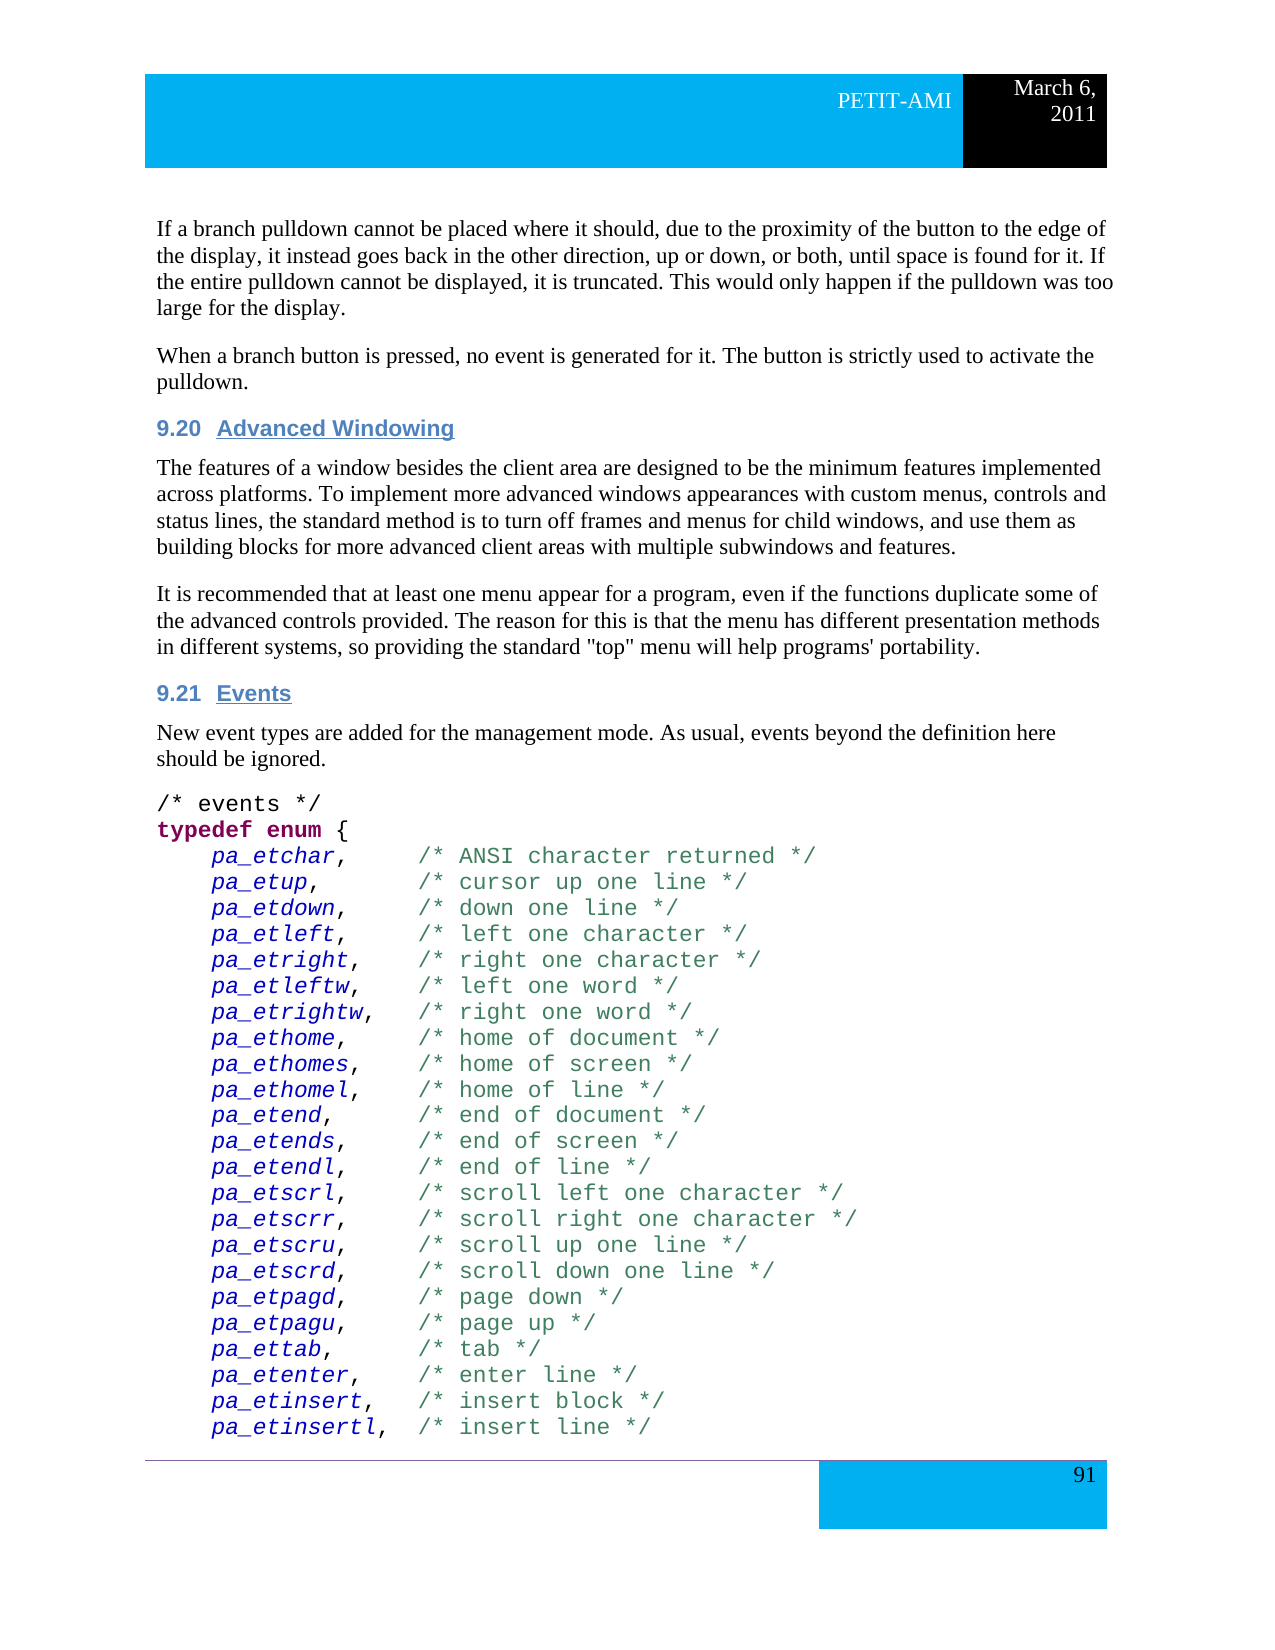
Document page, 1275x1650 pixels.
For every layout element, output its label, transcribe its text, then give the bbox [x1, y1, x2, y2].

text pa_etinsert, /* insert block */ [156, 1389, 1118, 1415]
text pa_etenter, /* enter line */ [156, 1363, 1118, 1389]
text /* events */ [156, 793, 1118, 818]
text pa_etpagu, /* page up */ [156, 1311, 1118, 1337]
text pa_etscrd, /* scroll down one line */ [156, 1259, 1118, 1285]
text pa_ethomes, /* home of screen */ [156, 1052, 1118, 1078]
text pa_etscrr, /* scroll right one character */ [156, 1208, 1118, 1233]
text pa_ethome, /* home of document */ [156, 1026, 1118, 1052]
text pa_ethomel, /* home of line */ [156, 1078, 1118, 1104]
text pa_etrightw, /* right one word */ [156, 1000, 1118, 1026]
text pa_etinsertl, /* insert line */ [156, 1415, 1118, 1441]
text pa_etend, /* end of document */ [156, 1104, 1118, 1130]
text New event types are added for the management mode. As usual, events beyond the definition here should be ignored. [156, 719, 1118, 772]
subtitle Advanced Windowing [156, 415, 1118, 442]
text If a branch pulldown cannot be placed where it should, due to the proximity of the button to the edge of the display, it instead goes back in the other direction, up or down, or both, until space is found for it. If the entire pulldown cannot be displayed, it is truncated. This would only happen if the pulldown was too large for the display. [156, 215, 1118, 321]
text typedef enum { [156, 818, 1118, 844]
text pa_etleftw, /* left one word */ [156, 974, 1118, 1000]
text pa_etright, /* right one character */ [156, 948, 1118, 974]
text pa_etleft, /* left one character */ [156, 922, 1118, 948]
text pa_etpagd, /* page down */ [156, 1285, 1118, 1311]
text pa_etscru, /* scroll up one line */ [156, 1233, 1118, 1259]
text pa_ettab, /* tab */ [156, 1337, 1118, 1363]
text pa_etends, /* end of screen */ [156, 1130, 1118, 1156]
text pa_etchar, /* ANSI character returned */ [156, 844, 1118, 870]
text pa_etendl, /* end of line */ [156, 1156, 1118, 1182]
text pa_etscrl, /* scroll left one character */ [156, 1182, 1118, 1208]
text The features of a window besides the client area are designed to be the minimum features implemented across platforms. To implement more advanced windows appearances with custom menus, controls and status lines, the standard method is to turn off frames and menus for child windows, and use them as building blocks for more advanced client areas with multiple subwindows and features. [156, 454, 1118, 559]
text pa_etdown, /* down one line */ [156, 896, 1118, 922]
subtitle Events [156, 680, 1118, 707]
text When a branch button is pressed, no event is generated for it. The button is strictly used to activate the pulldown. [156, 342, 1118, 394]
text pa_etup, /* cursor up one line */ [156, 870, 1118, 896]
text It is recommended that at least one menu appear for a program, even if the functions duplicate some of the advanced controls provided. The reason for this is that the menu has different presentation methods in different systems, so providing the standard "top" menu will help programs' portability. [156, 580, 1118, 659]
